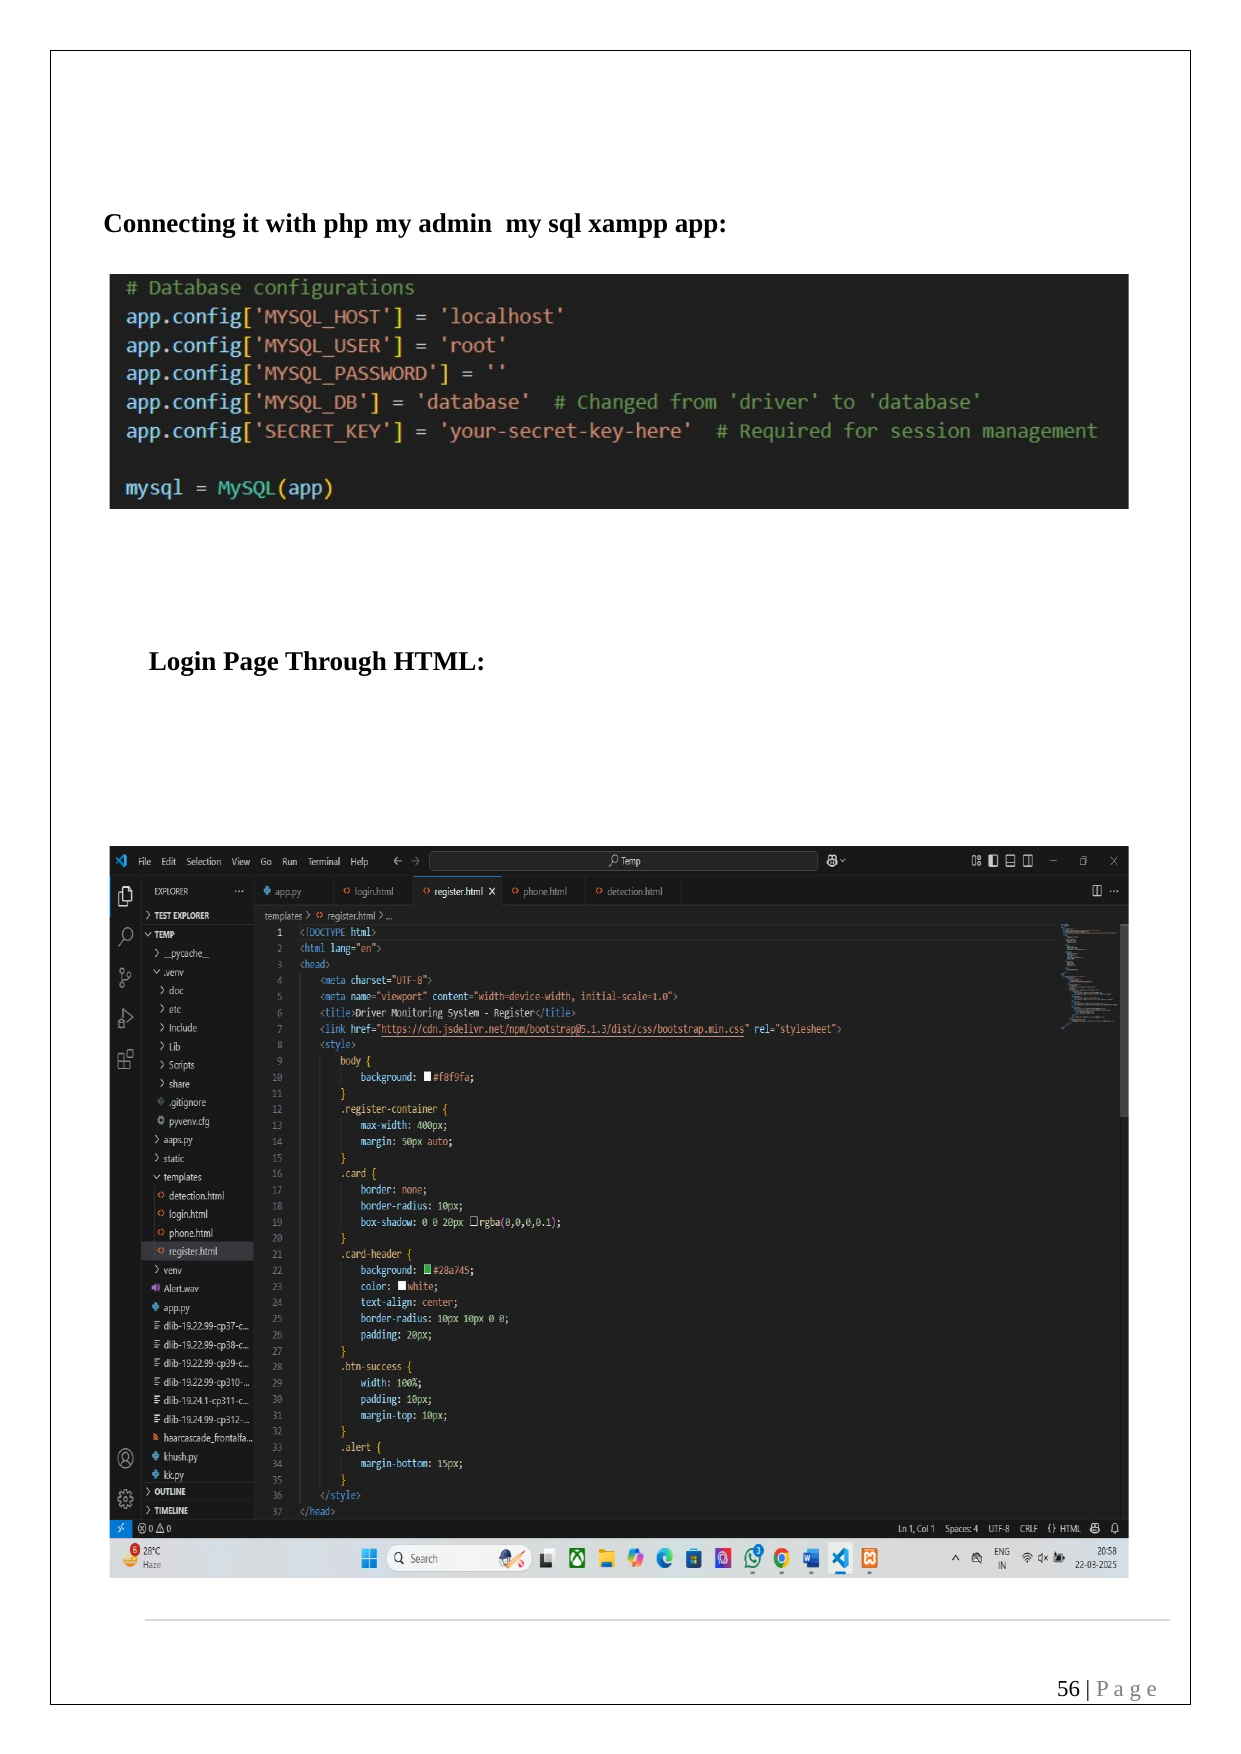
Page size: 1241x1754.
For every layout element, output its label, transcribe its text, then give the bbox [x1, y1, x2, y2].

text Login Page Through HTML: [148, 645, 1235, 676]
picture [109, 274, 1129, 509]
text Connecting it with php my admin my sql xampp app: [103, 207, 1235, 238]
picture [109, 846, 1129, 1578]
